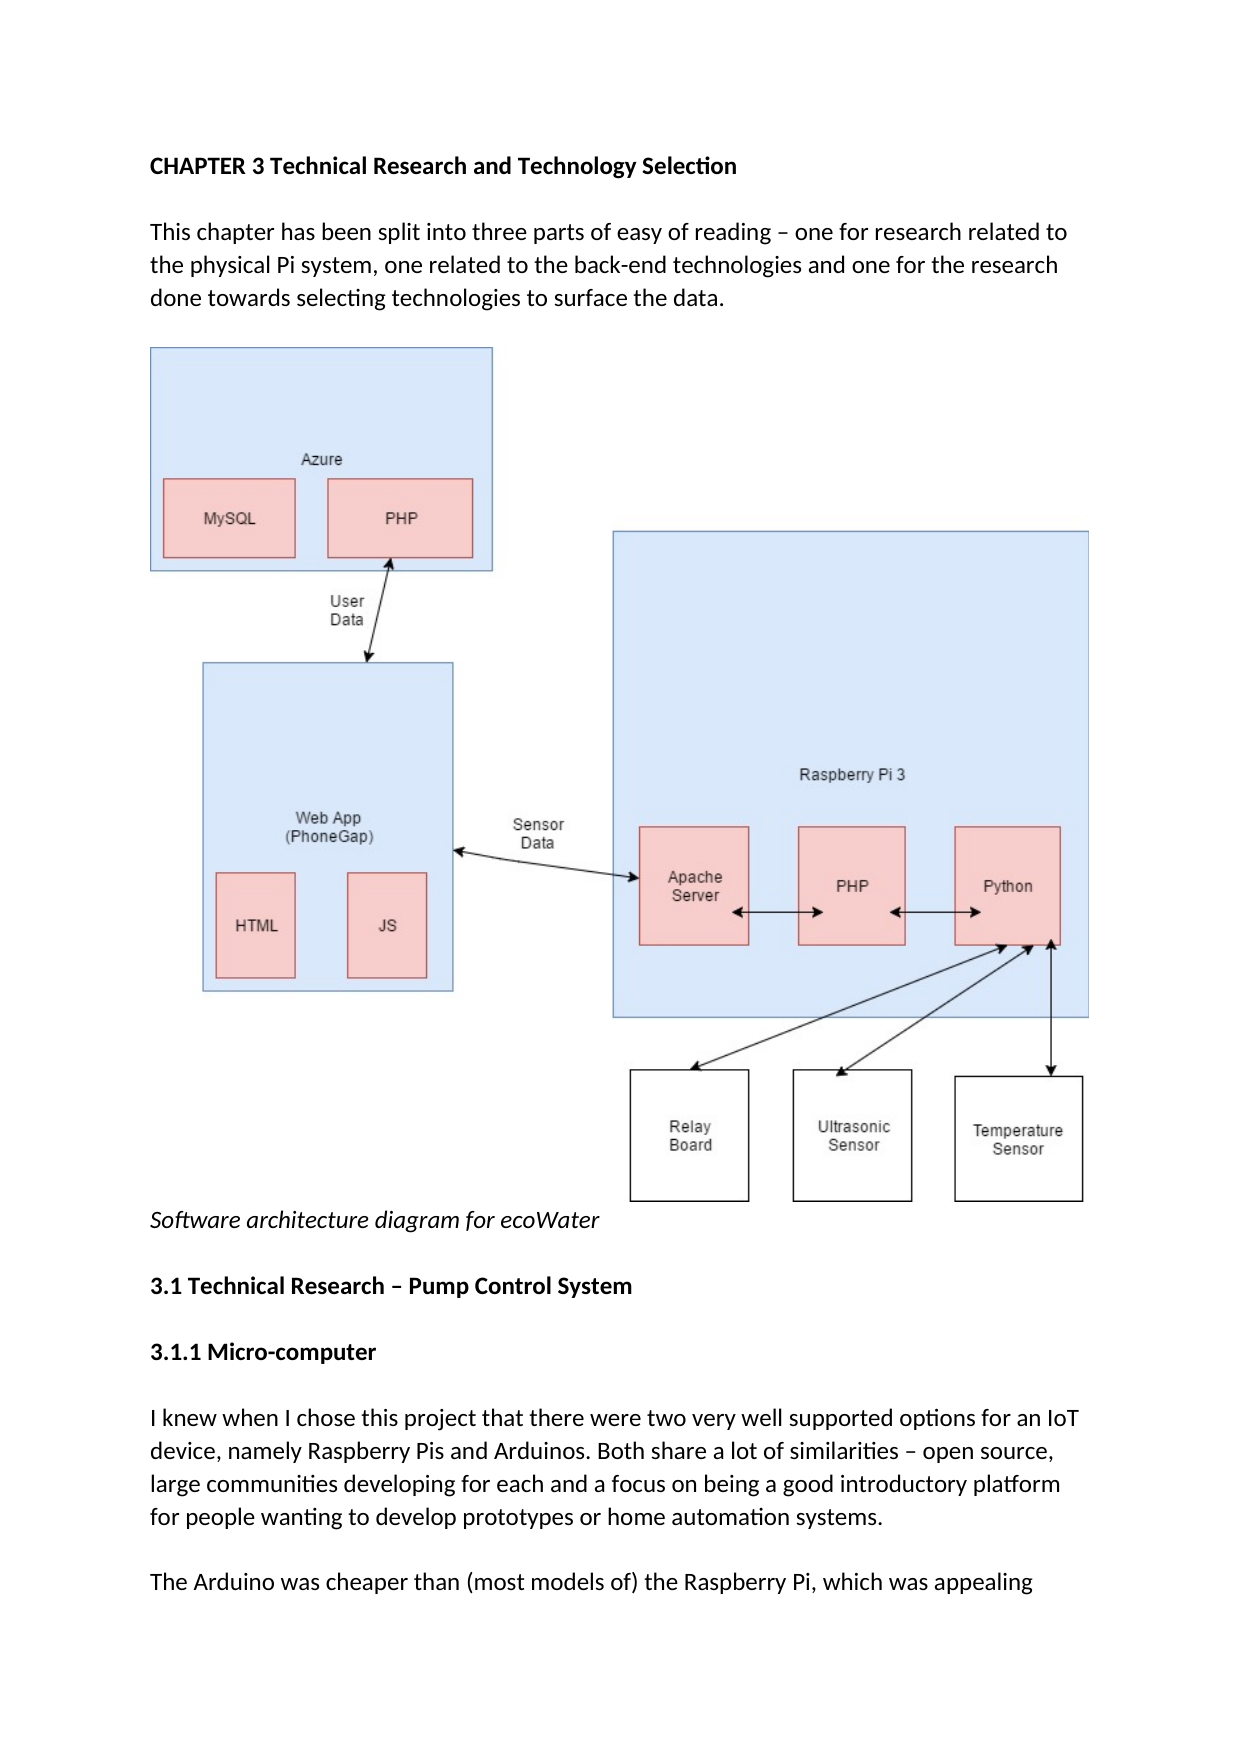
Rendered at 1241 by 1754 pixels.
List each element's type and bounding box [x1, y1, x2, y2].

text [150, 150, 1090, 1597]
picture [150, 347, 1089, 1202]
